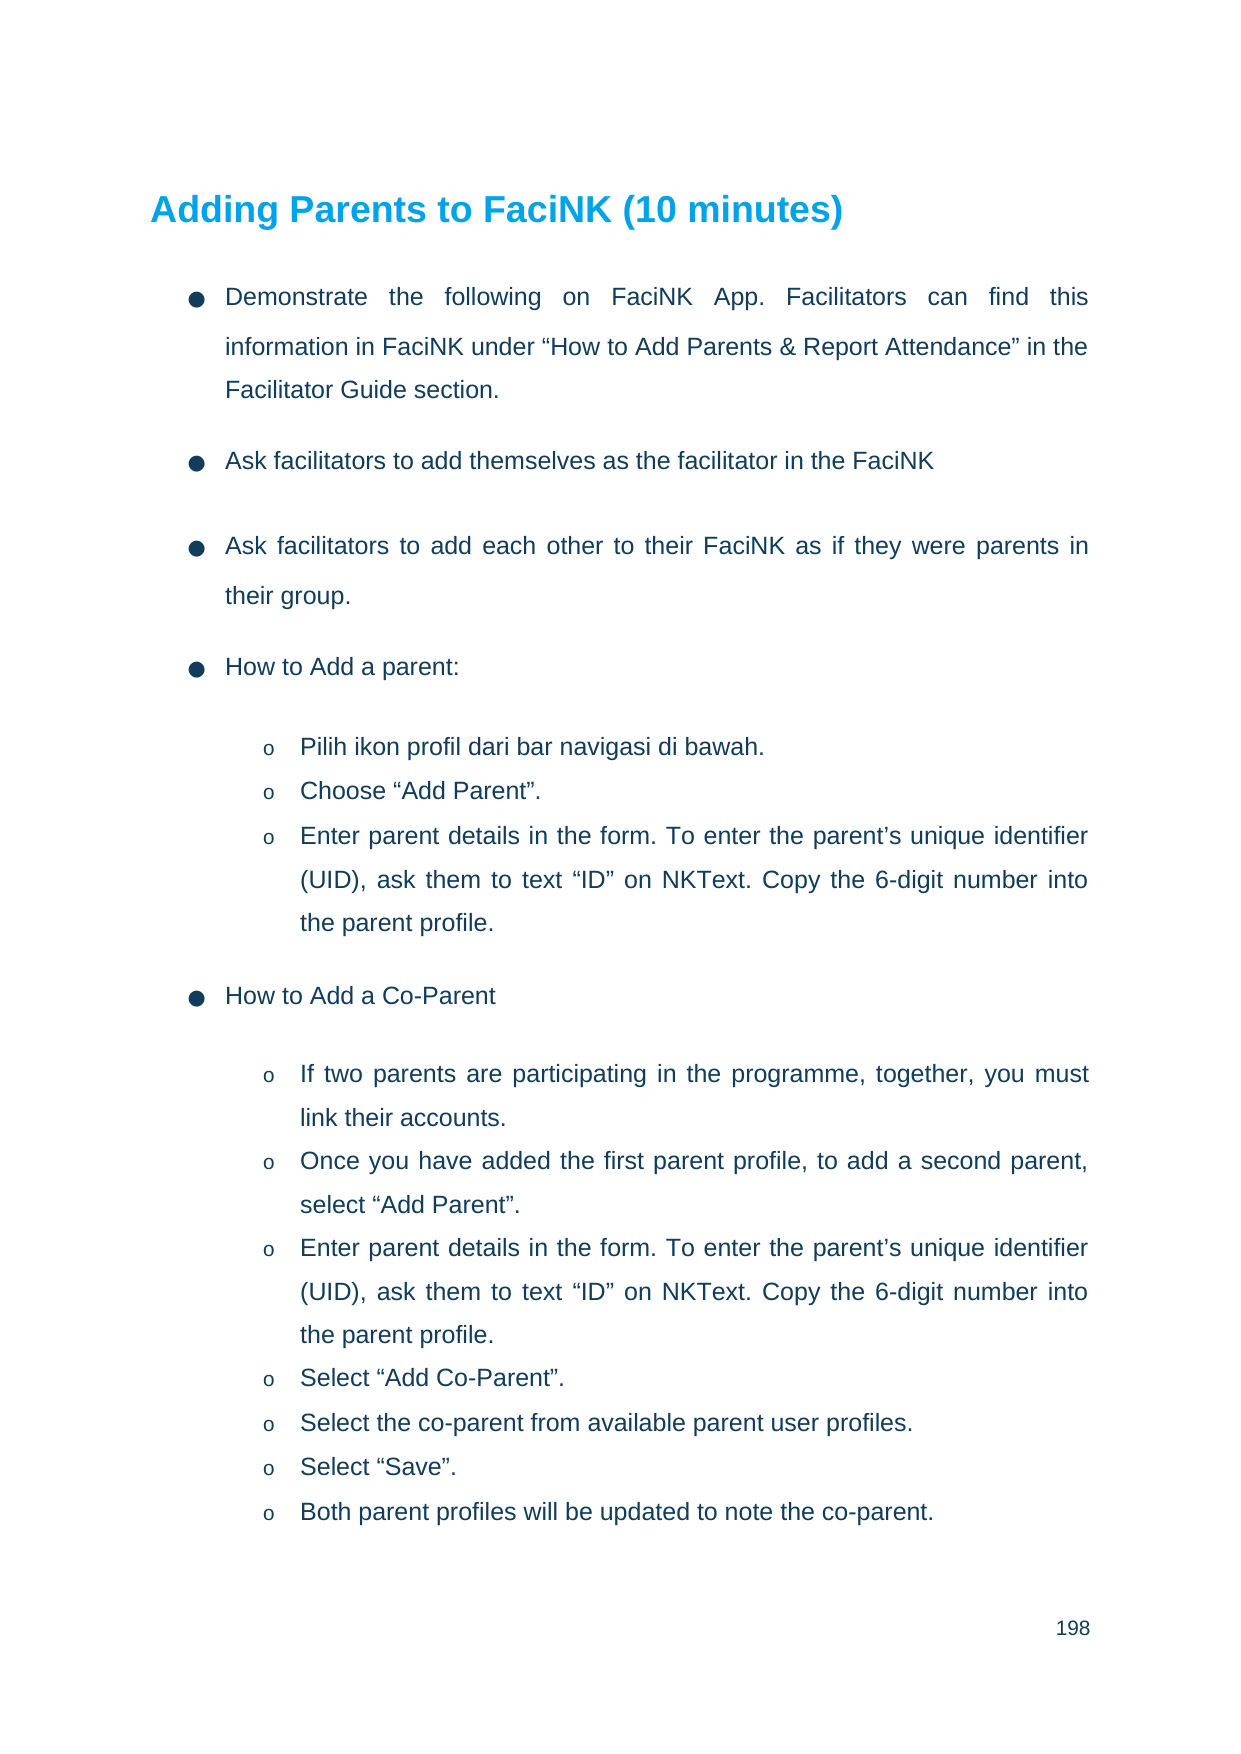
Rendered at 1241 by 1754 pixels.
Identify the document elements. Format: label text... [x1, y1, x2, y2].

list Choose “Add Parent”. [262, 776, 1090, 806]
list How to Add a parent: [187, 645, 1090, 687]
list Ask facilitators to add themselves as the facilitator in the FaciNK [187, 439, 1090, 481]
list Select the co-parent from available parent user profiles. [262, 1408, 1090, 1438]
list Enter parent details in the form. To enter the parent’s unique identifier (UID), ask them to text “ID” on NKText. Copy the 6-digit number into the parent profile. [262, 821, 1090, 937]
list Enter parent details in the form. To enter the parent’s unique identifier (UID), ask them to text “ID” on NKText. Copy the 6-digit number into the parent profile. [262, 1233, 1090, 1349]
list Demonstrate the following on FaciNK App. Facilitators can find this information in FaciNK under “How to Add Parents & Report Attendance” in the Facilitator Guide section. [187, 274, 1090, 403]
list Select “Save”. [262, 1452, 1090, 1482]
list Once you have added the first parent profile, to add a second parent, select “Add Parent”. [262, 1146, 1090, 1219]
list If two parents are participating in the programme, together, you must link their accounts. [262, 1059, 1090, 1132]
list Both parent profiles will be updated to note the co-parent. [262, 1497, 1090, 1527]
list Ask facilitators to add each other to their FaciNK as if they were parents in their group. [187, 524, 1090, 609]
list Select “Add Co-Parent”. [262, 1363, 1090, 1393]
list How to Add a Co-Parent [187, 974, 1090, 1017]
list Pilih ikon profil dari bar navigasi di bawah. [262, 732, 1090, 761]
subtitle Adding Parents to FaciNK (10 minutes) [150, 187, 1090, 231]
